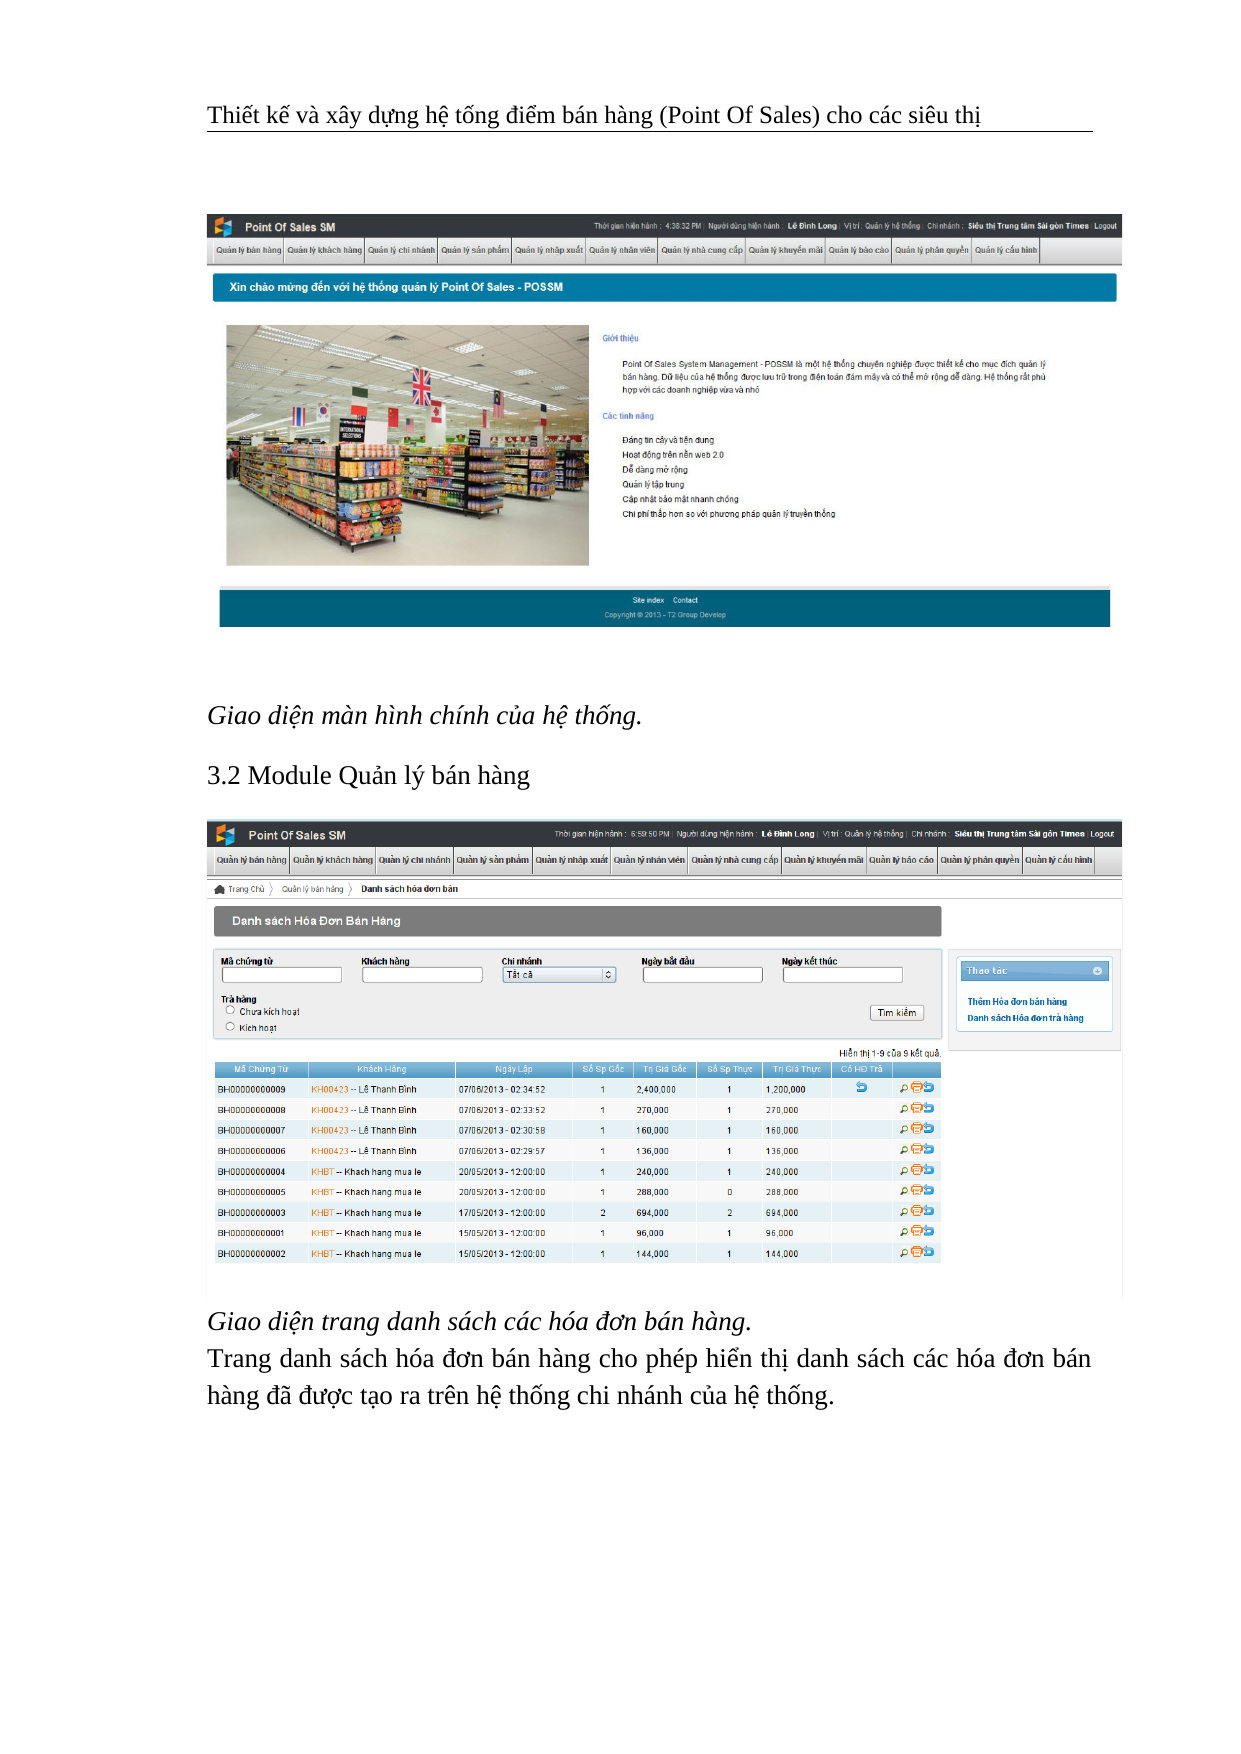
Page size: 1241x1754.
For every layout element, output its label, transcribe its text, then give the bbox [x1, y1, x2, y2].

text Trang danh sách hóa đơn bán hàng cho phép hiển thị danh sách các hóa đơn bán hàng đã được tạo ra trên hệ thống chi nhánh của hệ thống. [207, 1342, 1093, 1410]
text 3.2 Module Quản lý bán hàng [207, 759, 1093, 790]
text Giao diện trang danh sách các hóa đơn bán hàng. [207, 1304, 1093, 1336]
picture [206, 214, 1123, 664]
text Giao diện màn hình chính của hệ thống. [207, 699, 1093, 730]
picture [206, 819, 1123, 1299]
